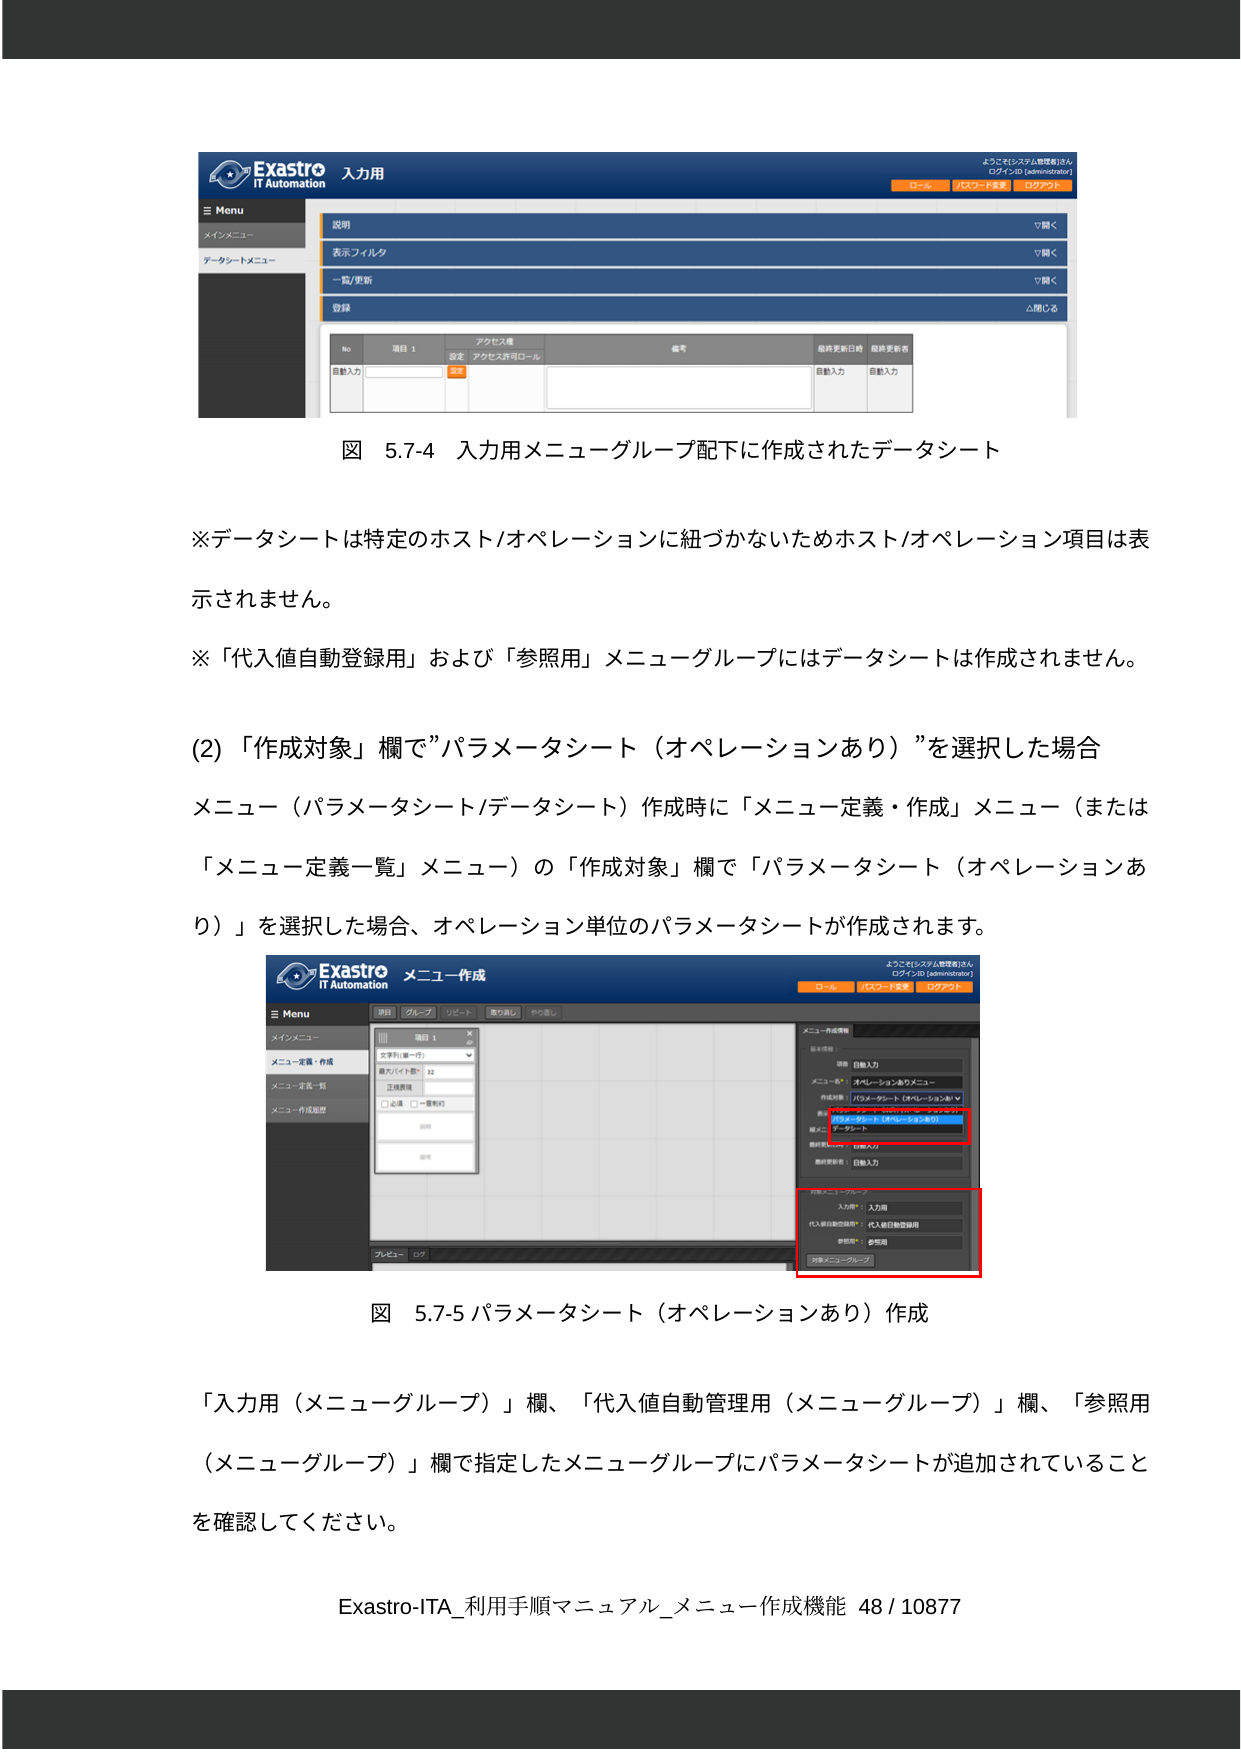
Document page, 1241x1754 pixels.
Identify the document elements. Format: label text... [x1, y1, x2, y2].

picture [191, 152, 1078, 418]
text 図 5.7-5 パラメータシート（オペレーションあり）作成 [148, 1283, 1152, 1342]
text 図 5.7-4 入力用メニューグループ配下に作成されたデータシート [191, 419, 1152, 478]
picture [2, 0, 1241, 59]
list 「入力用（メニューグループ）」欄、「代入値自動管理用（メニューグループ）」欄、「参照用（メニューグループ）」欄で指定したメニューグループにパラメータシートが追加されていることを確認してください。 [191, 1372, 1152, 1551]
list メニュー（パラメータシート/データシート）作成時に「メニュー定義・作成」メニュー（または「メニュー定義一覧」メニュー）の「作成対象」欄で「パラメータシート（オペレーションあり）」を選択した場合、オペレーション単位のパラメータシートが作成されます。 [191, 776, 1152, 955]
picture [265, 955, 980, 1271]
list ※「代入値自動登録用」および「参照用」メニューグループにはデータシートは作成されません。 [191, 627, 1152, 687]
list (2) 「作成対象」欄で”パラメータシート（オペレーションあり）”を選択した場合 [191, 717, 1152, 776]
picture [2, 1690, 1241, 1749]
picture [798, 1190, 979, 1271]
text ※データシートは特定のホスト/オペレーションに紐づかないためホスト/オペレーション項目は表示されません。 [191, 508, 1152, 627]
